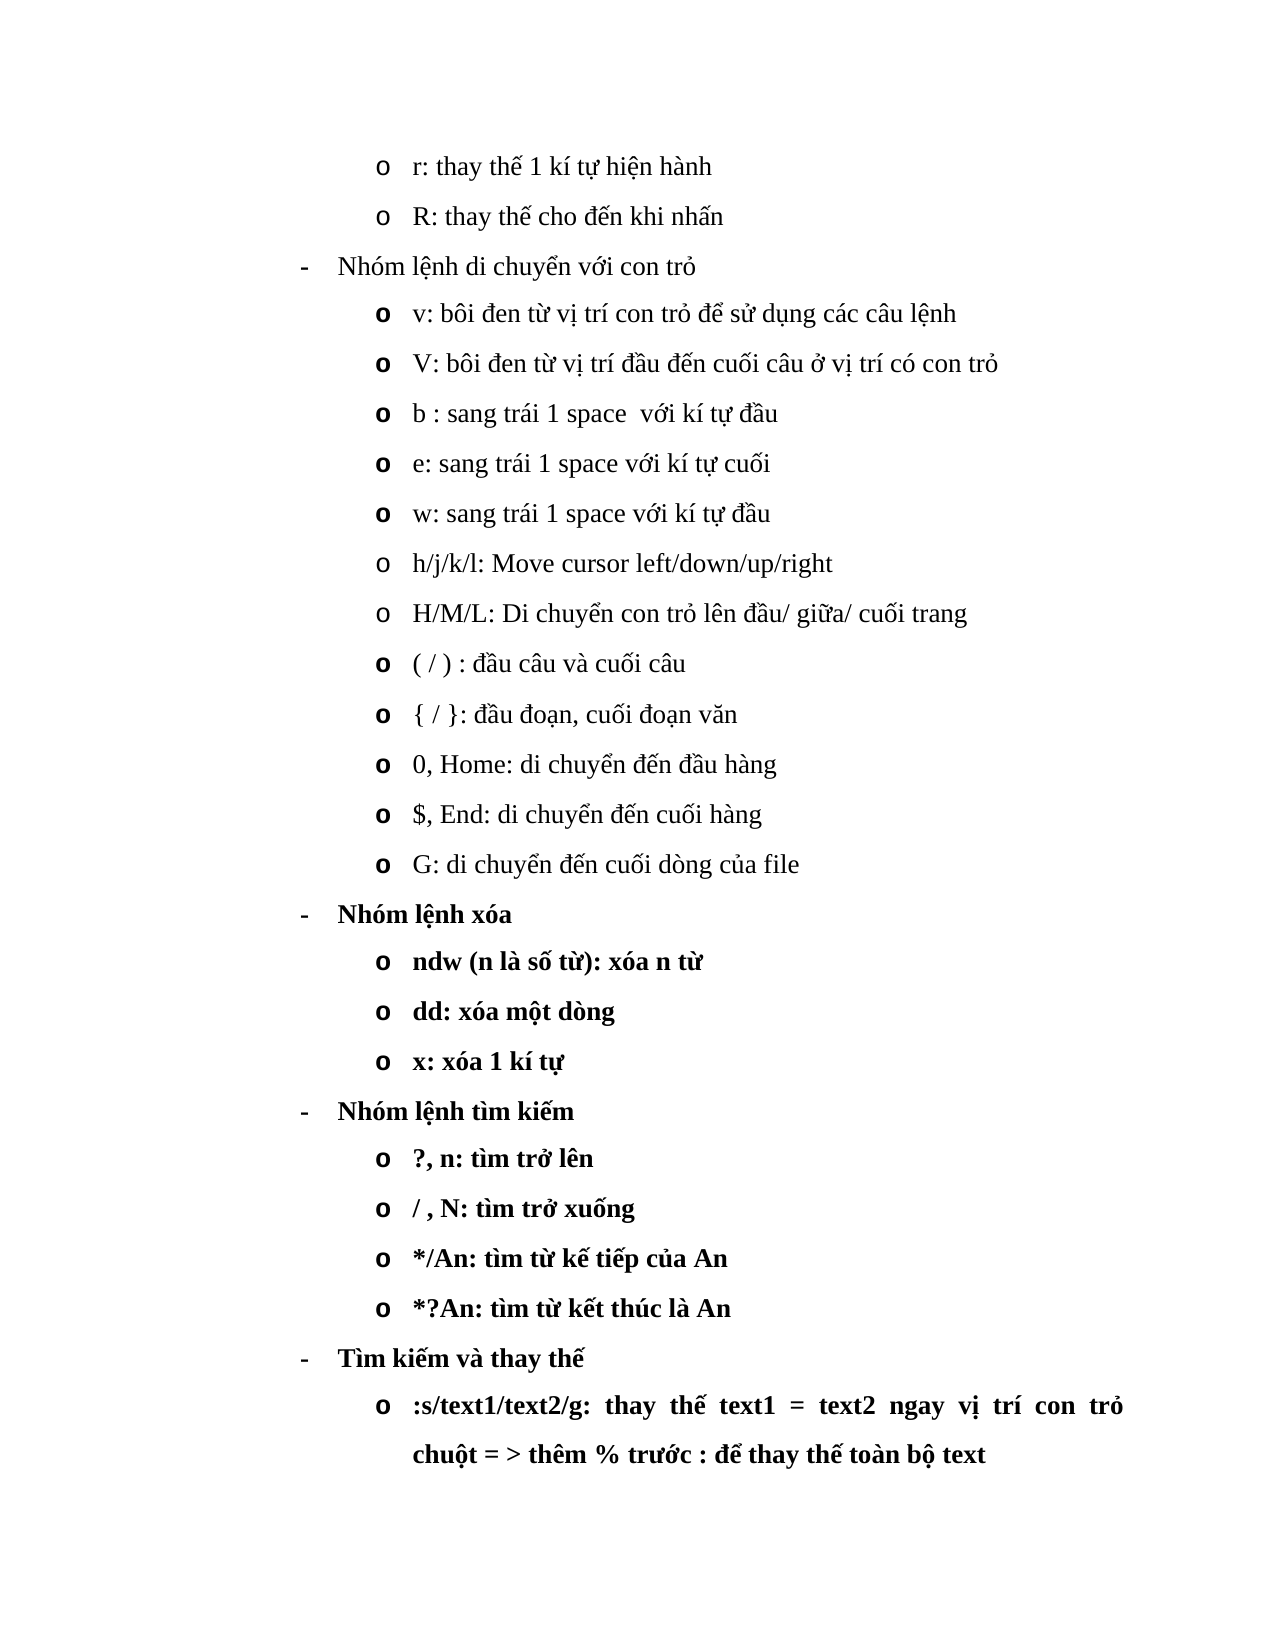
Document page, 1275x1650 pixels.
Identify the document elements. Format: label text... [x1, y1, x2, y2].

list $, End: di chuyển đến cuối hàng [375, 798, 1125, 831]
list Nhóm lệnh di chuyển với con trỏ [300, 250, 1125, 281]
list G: di chuyển đến cuối dòng của file [375, 848, 1125, 881]
list Nhóm lệnh tìm kiếm [300, 1095, 1125, 1126]
list */An: tìm từ kế tiếp của An [375, 1242, 1125, 1275]
list 0, Home: di chuyển đến đầu hàng [375, 748, 1125, 781]
list :s/text1/text2/g: thay thế text1 = text2 ngay vị trí con trỏ chuột = > thêm % trước : để thay thế toàn bộ text [375, 1389, 1125, 1469]
list Nhóm lệnh xóa [300, 898, 1125, 929]
list h/j/k/l: Move cursor left/down/up/right [375, 547, 1125, 581]
list b : sang trái 1 space với kí tự đầu [375, 397, 1125, 431]
list / , N: tìm trở xuống [375, 1192, 1125, 1225]
list H/M/L: Di chuyển con trỏ lên đầu/ giữa/ cuối trang [375, 597, 1125, 631]
list ?, n: tìm trở lên [375, 1142, 1125, 1175]
list x: xóa 1 kí tự [375, 1045, 1125, 1078]
list ndw (n là số từ): xóa n từ [375, 945, 1125, 978]
list { / }: đầu đoạn, cuối đoạn văn [375, 698, 1125, 731]
list *?An: tìm từ kết thúc là An [375, 1292, 1125, 1326]
list V: bôi đen từ vị trí đầu đến cuối câu ở vị trí có con trỏ [375, 347, 1125, 380]
list dd: xóa một dòng [375, 995, 1125, 1028]
list e: sang trái 1 space với kí tự cuối [375, 447, 1125, 481]
list w: sang trái 1 space với kí tự đầu [375, 497, 1125, 531]
list r: thay thế 1 kí tự hiện hành [375, 150, 1125, 183]
list v: bôi đen từ vị trí con trỏ để sử dụng các câu lệnh [375, 297, 1125, 330]
list ( / ) : đầu câu và cuối câu [375, 648, 1125, 681]
list R: thay thế cho đến khi nhấn [375, 200, 1125, 233]
list Tìm kiếm và thay thế [300, 1342, 1125, 1373]
